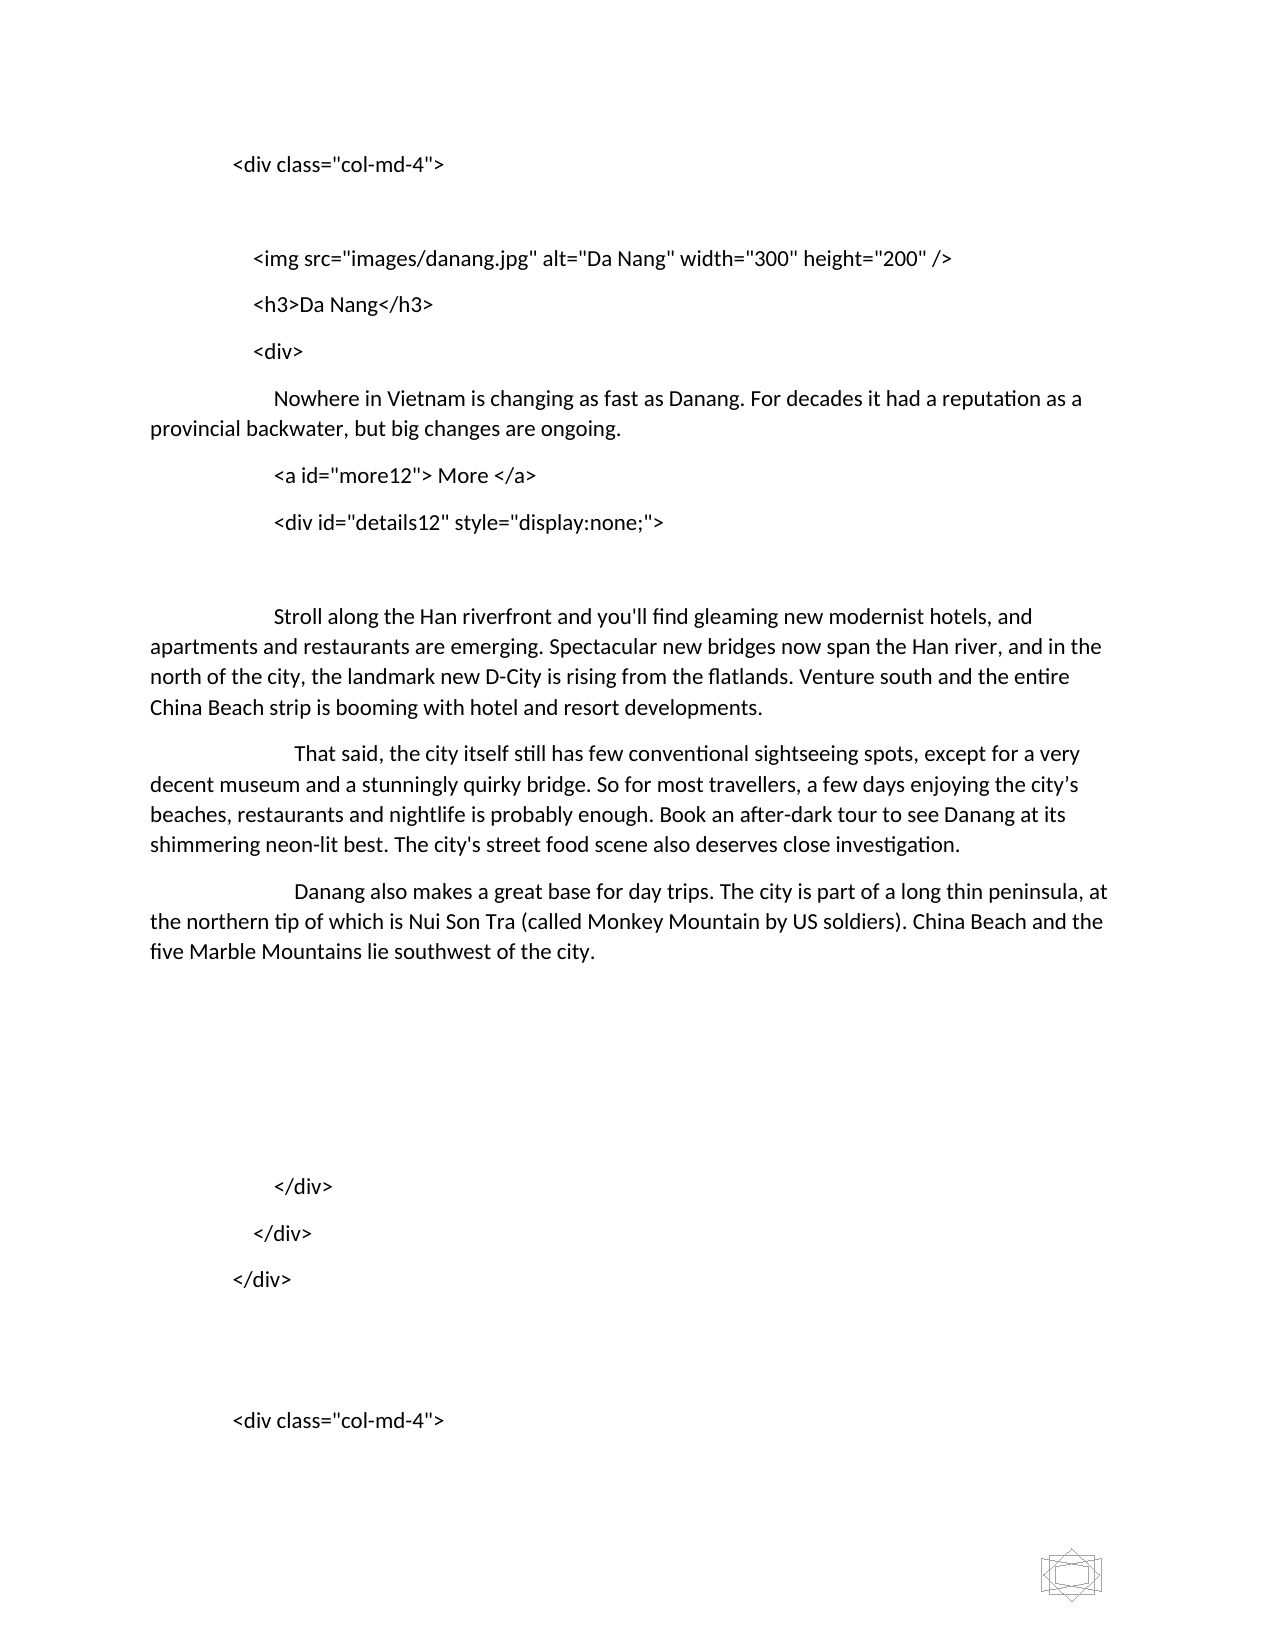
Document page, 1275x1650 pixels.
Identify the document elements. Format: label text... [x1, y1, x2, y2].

text </div> [150, 1219, 1125, 1247]
text Stroll along the Han riverfront and you'll find gleaming new modernist hotels, and apartments and restaurants are emerging. Spectacular new bridges now span the Han river, and in the north of the city, the landmark new D-City is rising from the flatlands. Venture south and the entire China Beach strip is booming with hotel and resort developments. [150, 602, 1125, 721]
text Nowhere in Vietnam is changing as fast as Danang. For decades it had a reputation as a provincial backwater, but big changes are ongoing. [150, 384, 1125, 443]
text <div class="col-md-4"> [150, 150, 1125, 178]
text <div> [150, 337, 1125, 366]
text That said, the city itself still has few conventional sightseeing spots, except for a very decent museum and a stunningly quirky bridge. So for most travellers, a few days enjoying the city’s beaches, restaurants and nightlife is probably enough. Book an after-dark tour to see Danang at its shimmering neon-lit best. The city's street food scene also deserves close investigation. [150, 739, 1125, 858]
text Danang also makes a great base for day trips. The city is part of a long thin peninsula, at the northern tip of which is Nui Son Tra (called Monkey Mountain by US soldiers). China Beach and the five Marble Mountains lie southwest of the city. [150, 877, 1125, 966]
text <a id="more12"> More </a> [150, 461, 1125, 489]
text <div class="col-md-4"> [150, 1406, 1125, 1434]
text <h3>Da Nang</h3> [150, 291, 1125, 319]
text <img src="images/danang.jpg" alt="Da Nang" width="300" height="200" /> [150, 244, 1125, 272]
text <div id="details12" style="display:none;"> [150, 508, 1125, 536]
text </div> [150, 1172, 1125, 1200]
text </div> [150, 1266, 1125, 1294]
